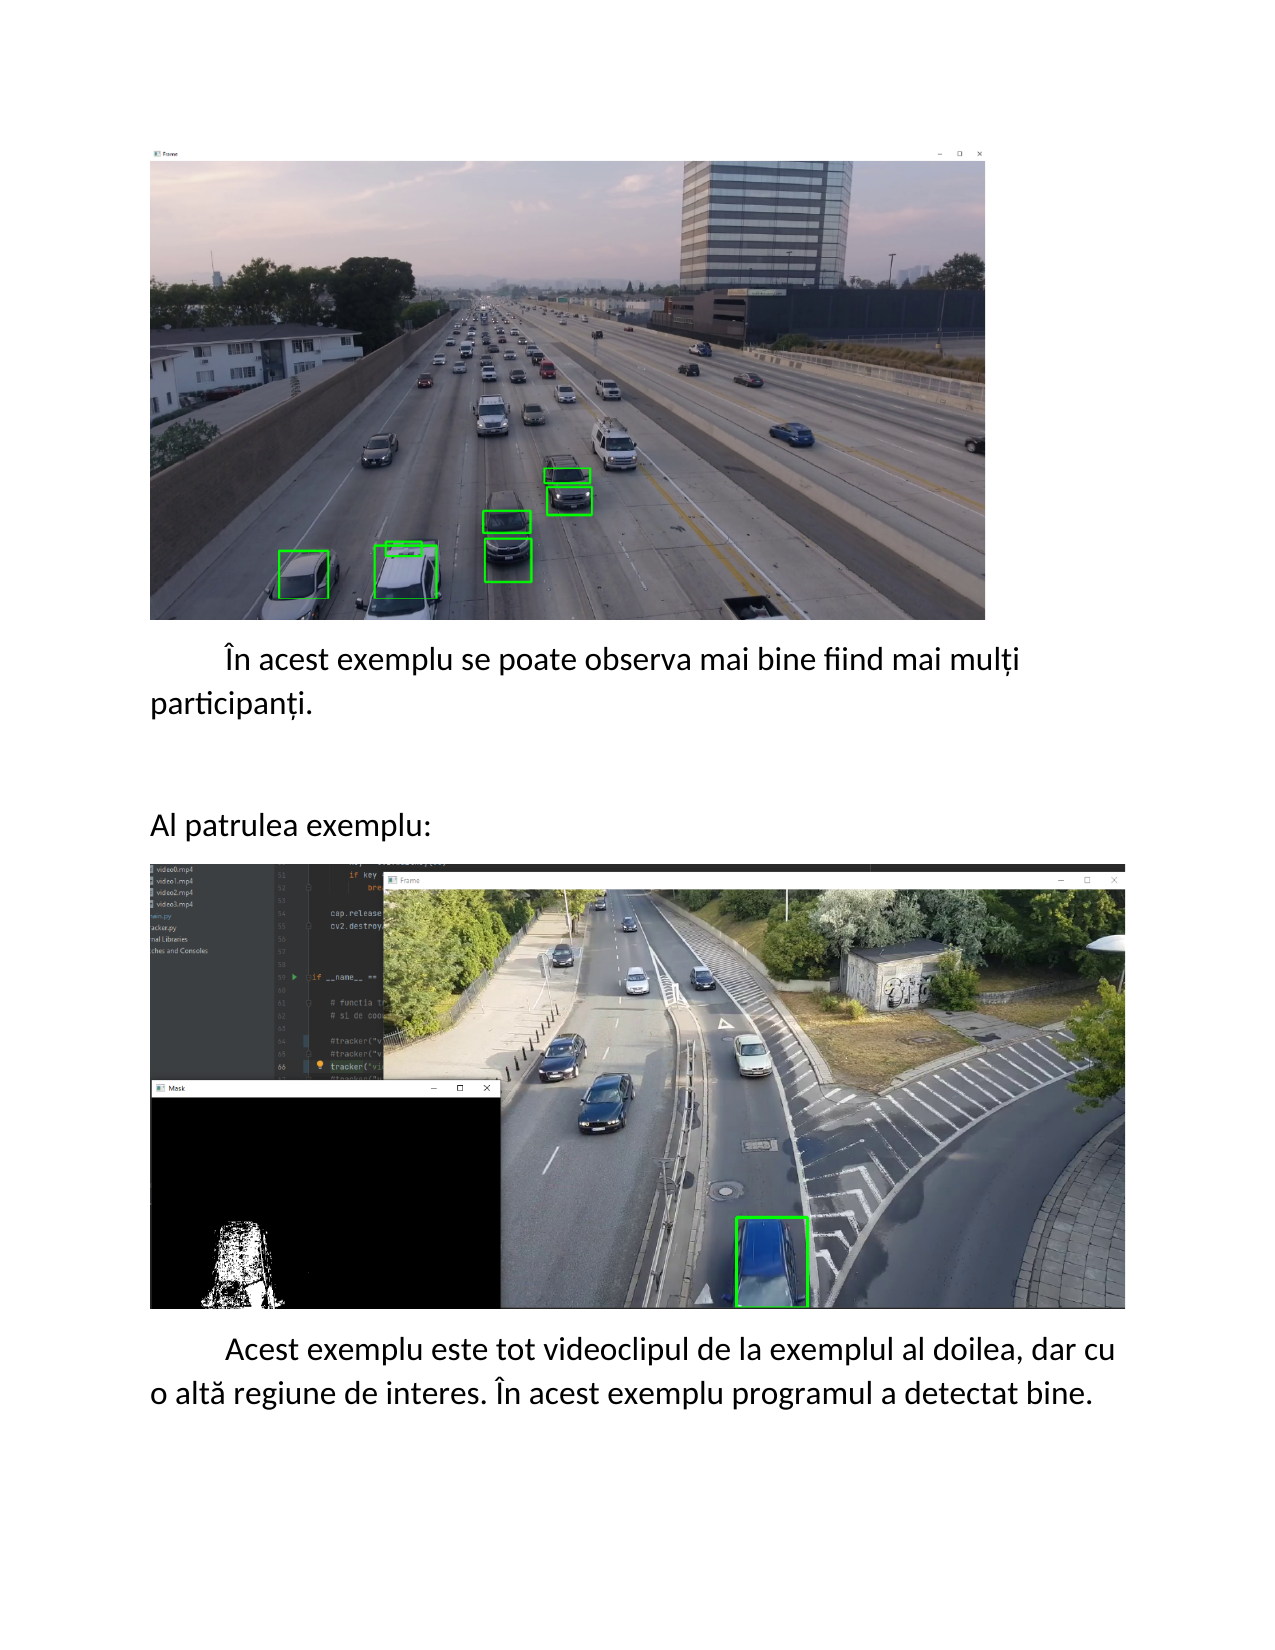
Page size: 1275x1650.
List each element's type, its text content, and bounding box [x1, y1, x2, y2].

text Acest exemplu este tot videoclipul de la exemplul al doilea, dar cu o altă regiune de interes. În acest exemplu programul a detectat bine. [150, 1328, 1125, 1412]
text În acest exemplu se poate observa mai bine fiind mai mulți participanți. [150, 638, 1125, 723]
picture [150, 864, 1125, 1309]
text Al patrulea exemplu: [150, 803, 1125, 844]
picture [150, 150, 986, 620]
